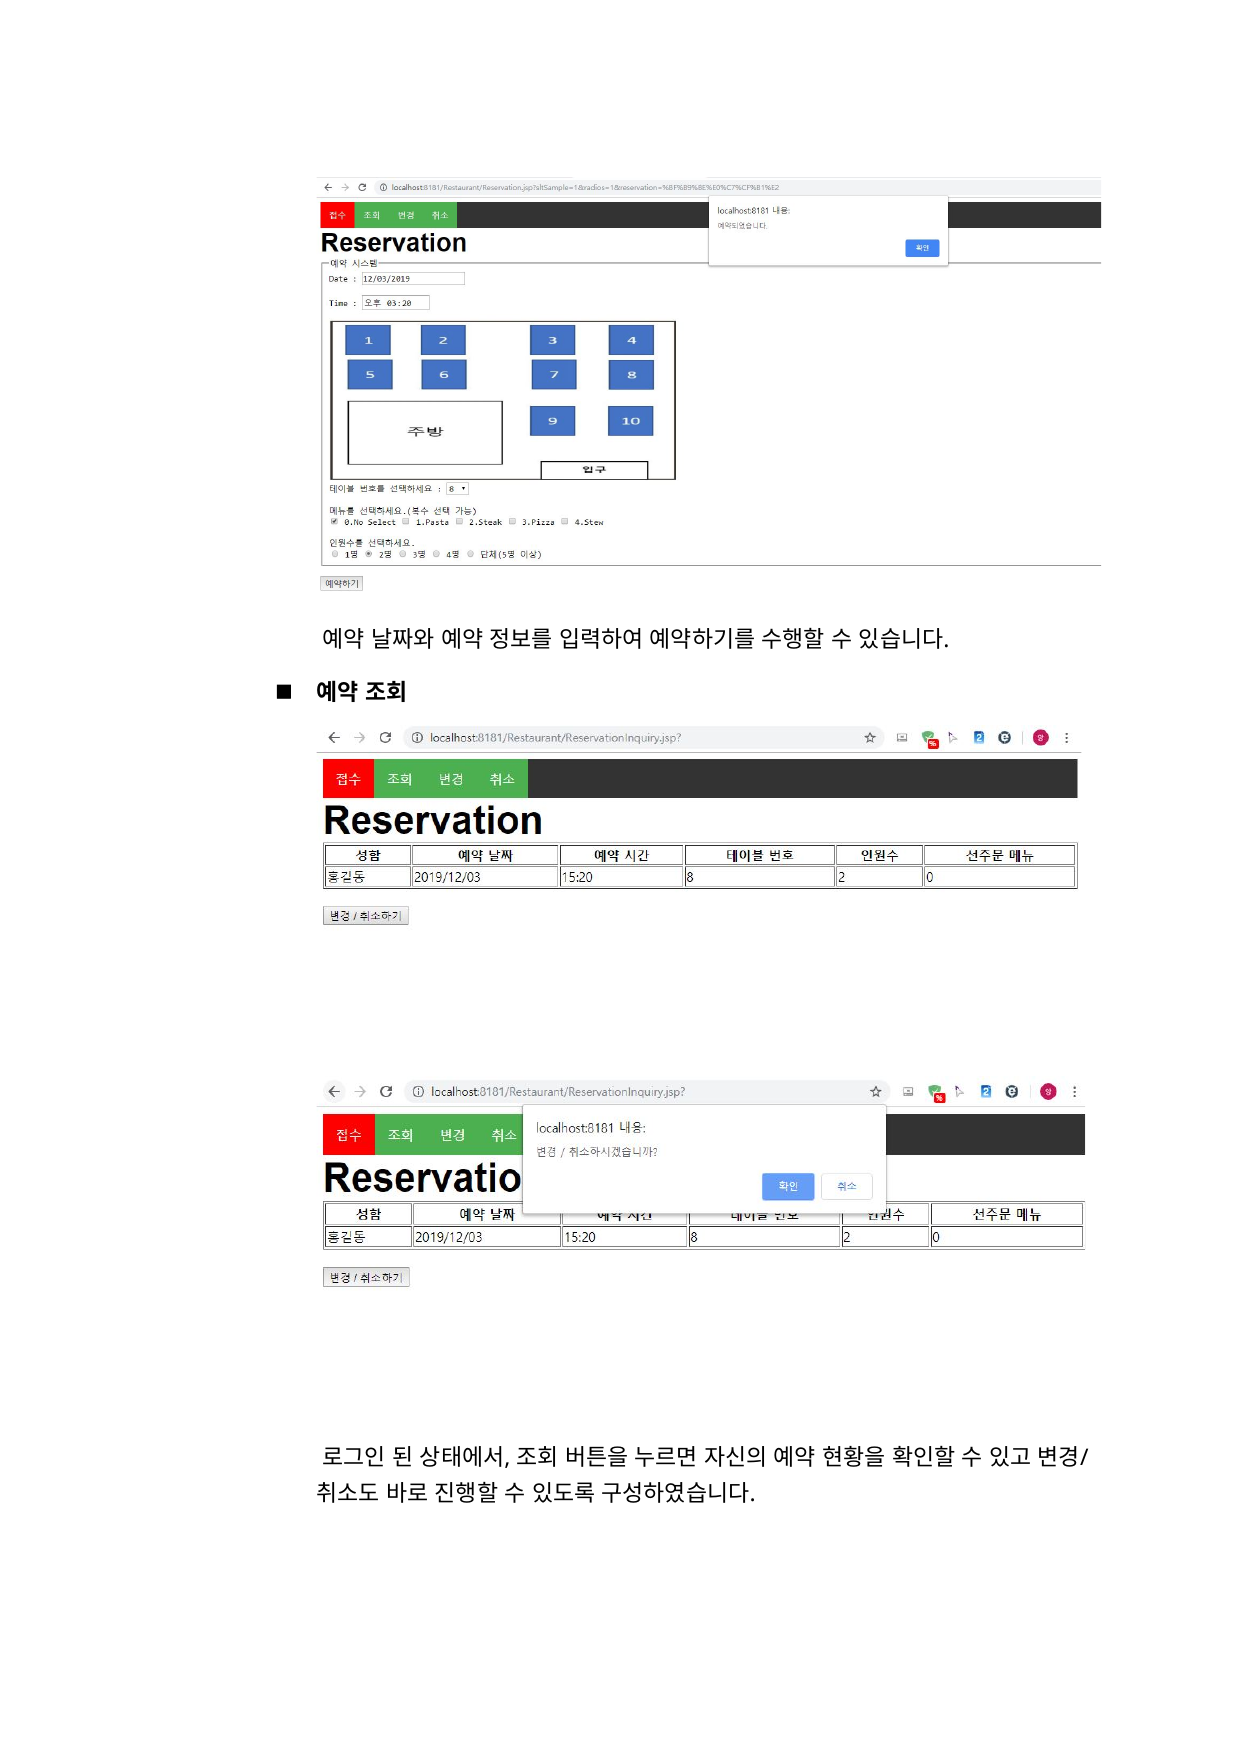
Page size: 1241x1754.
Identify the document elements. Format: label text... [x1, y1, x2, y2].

list 예약 조회 [275, 673, 1090, 707]
list 예약 날짜와 예약 정보를 입력하여 예약하기를 수행할 수 있습니다. [317, 619, 1090, 654]
picture [316, 177, 1102, 619]
picture [316, 725, 1082, 1008]
picture [316, 1076, 1086, 1421]
list 로그인 된 상태에서, 조회 버튼을 누르면 자신의 예약 현황을 확인할 수 있고 변경/취소도 바로 진행할 수 있도록 구성하였습니다. [317, 1439, 1090, 1508]
